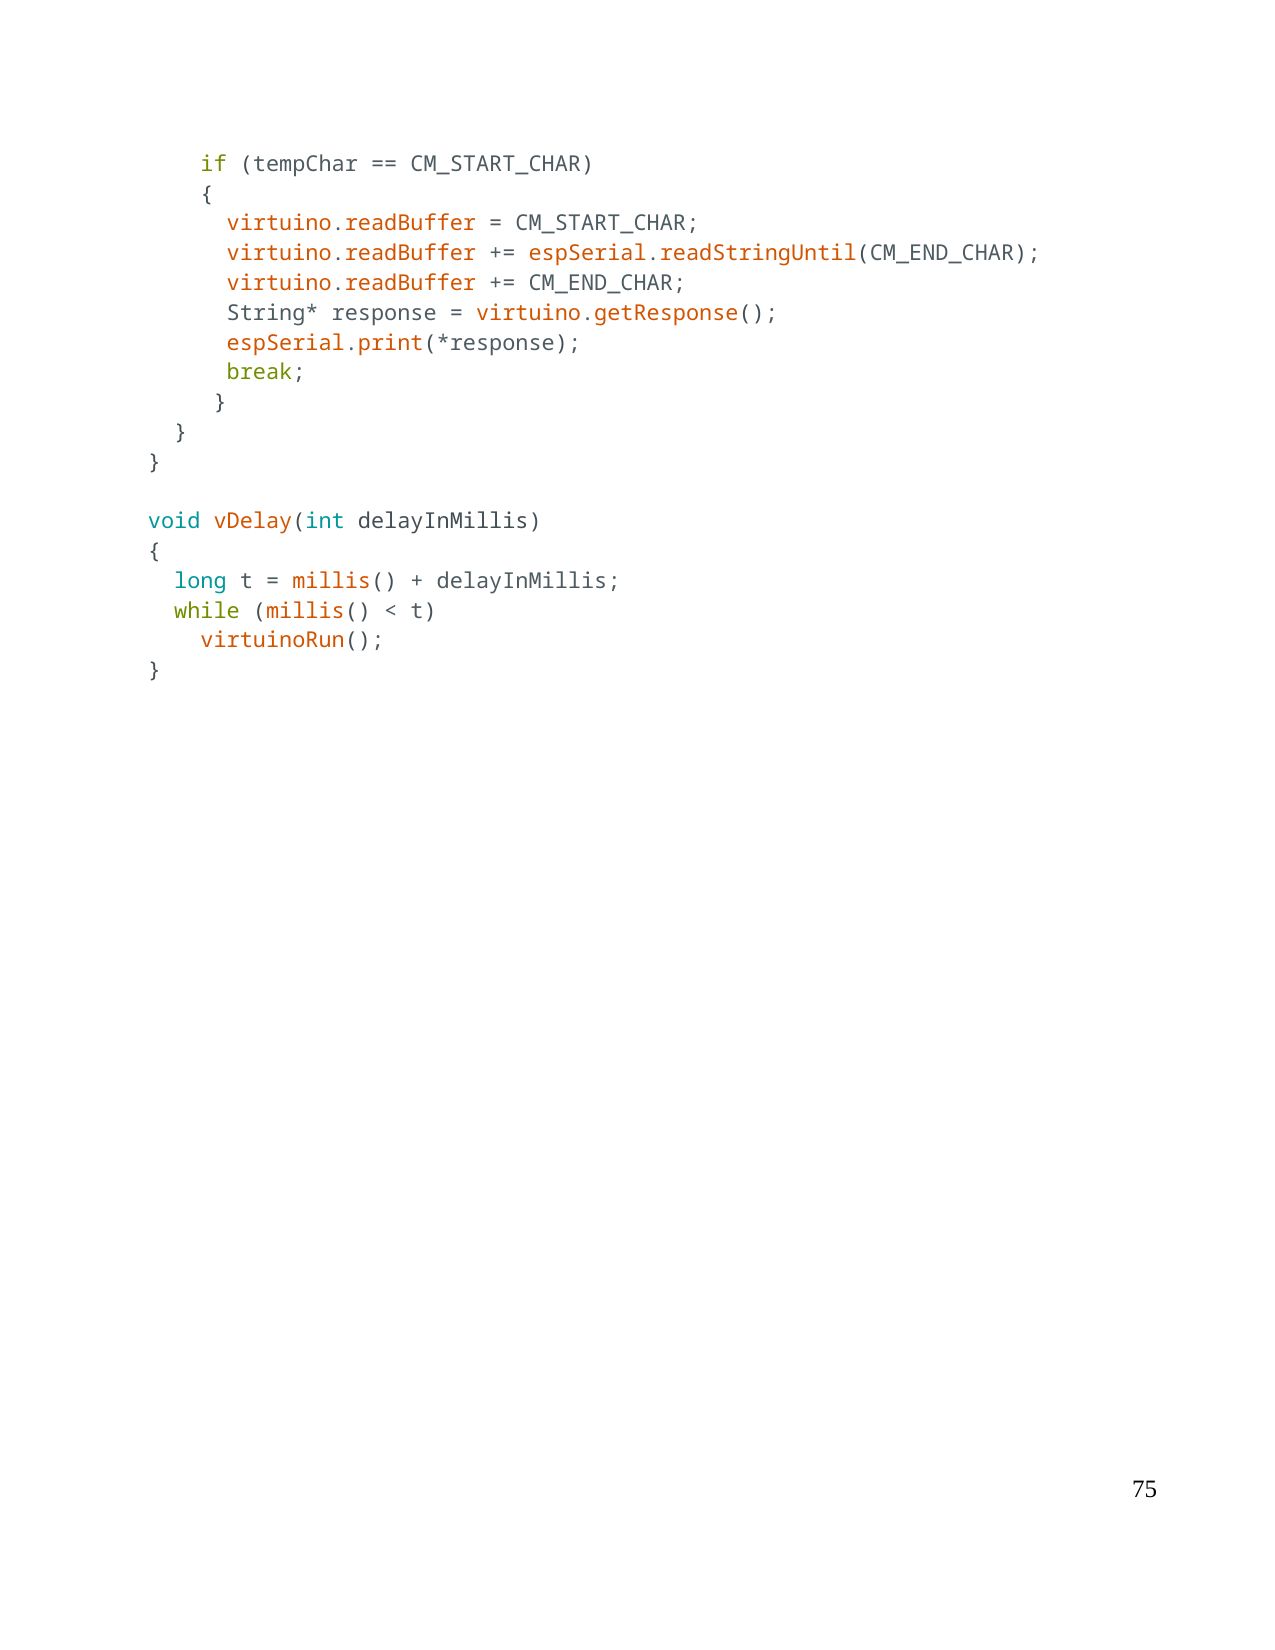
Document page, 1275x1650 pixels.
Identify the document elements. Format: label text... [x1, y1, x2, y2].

text virtuino.readBuffer += espSerial.readStringUntil(CM_END_CHAR); [148, 237, 1157, 267]
text espSerial.print(*response); [148, 326, 1157, 356]
text } [148, 446, 1157, 475]
text virtuinoRun(); [148, 624, 1157, 654]
text } [148, 386, 1157, 416]
text void vDelay(int delayInMillis) [148, 505, 1157, 535]
text { [148, 177, 1157, 207]
text break; [148, 356, 1157, 386]
text virtuino.readBuffer += CM_END_CHAR; [148, 267, 1157, 297]
text } [148, 416, 1157, 446]
text while (millis() < t) [148, 594, 1157, 624]
text virtuino.readBuffer = CM_START_CHAR; [148, 207, 1157, 237]
text { [148, 535, 1157, 565]
text } [148, 654, 1157, 684]
text if (tempChar == CM_START_CHAR) [148, 148, 1157, 177]
text long t = millis() + delayInMillis; [148, 565, 1157, 594]
text String* response = virtuino.getResponse(); [148, 297, 1157, 326]
